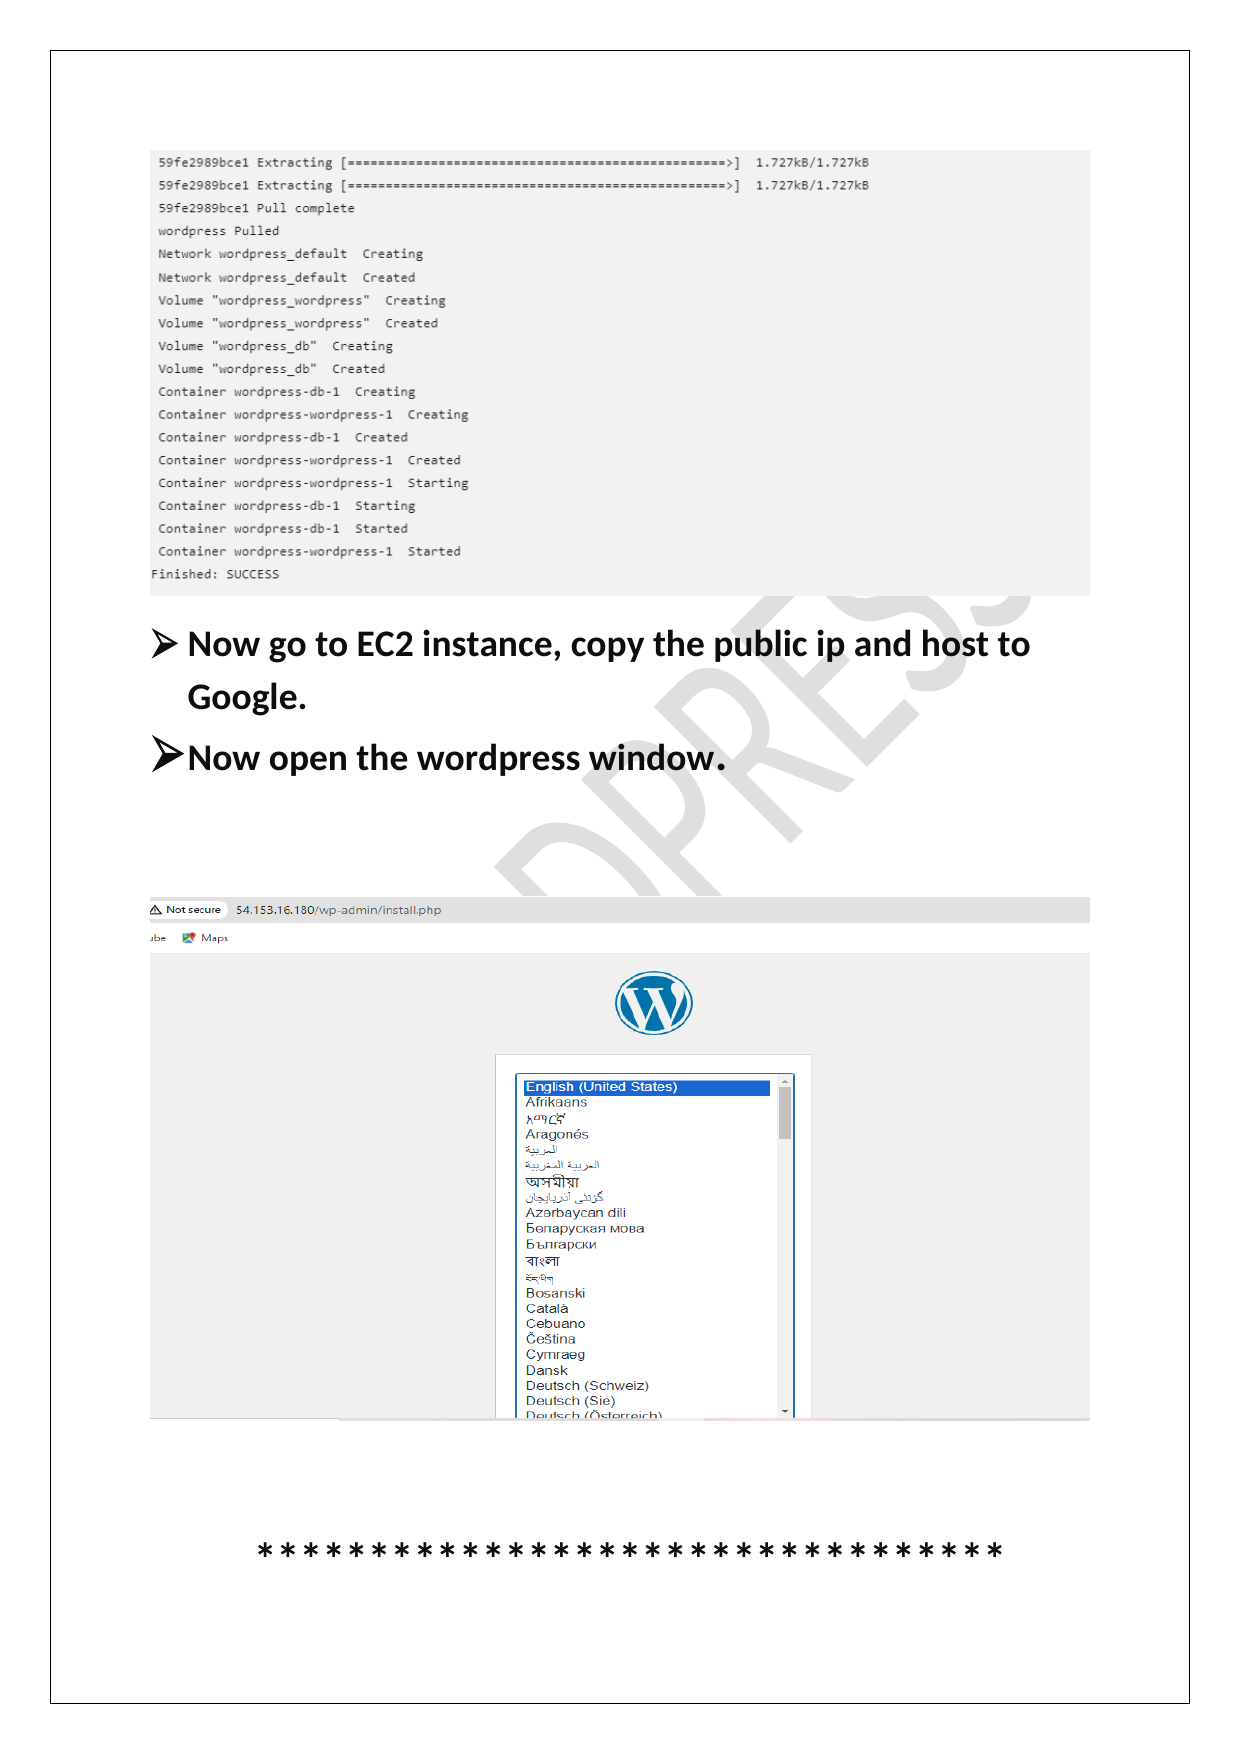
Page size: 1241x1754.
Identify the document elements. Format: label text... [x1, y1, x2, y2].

picture [150, 896, 1090, 1421]
list Now go to EC2 instance, copy the public ip and host to Google. [150, 620, 1090, 719]
list Now open the wordpress window. [150, 726, 1090, 782]
text ********************************* [150, 1531, 1090, 1587]
picture [150, 150, 1091, 596]
